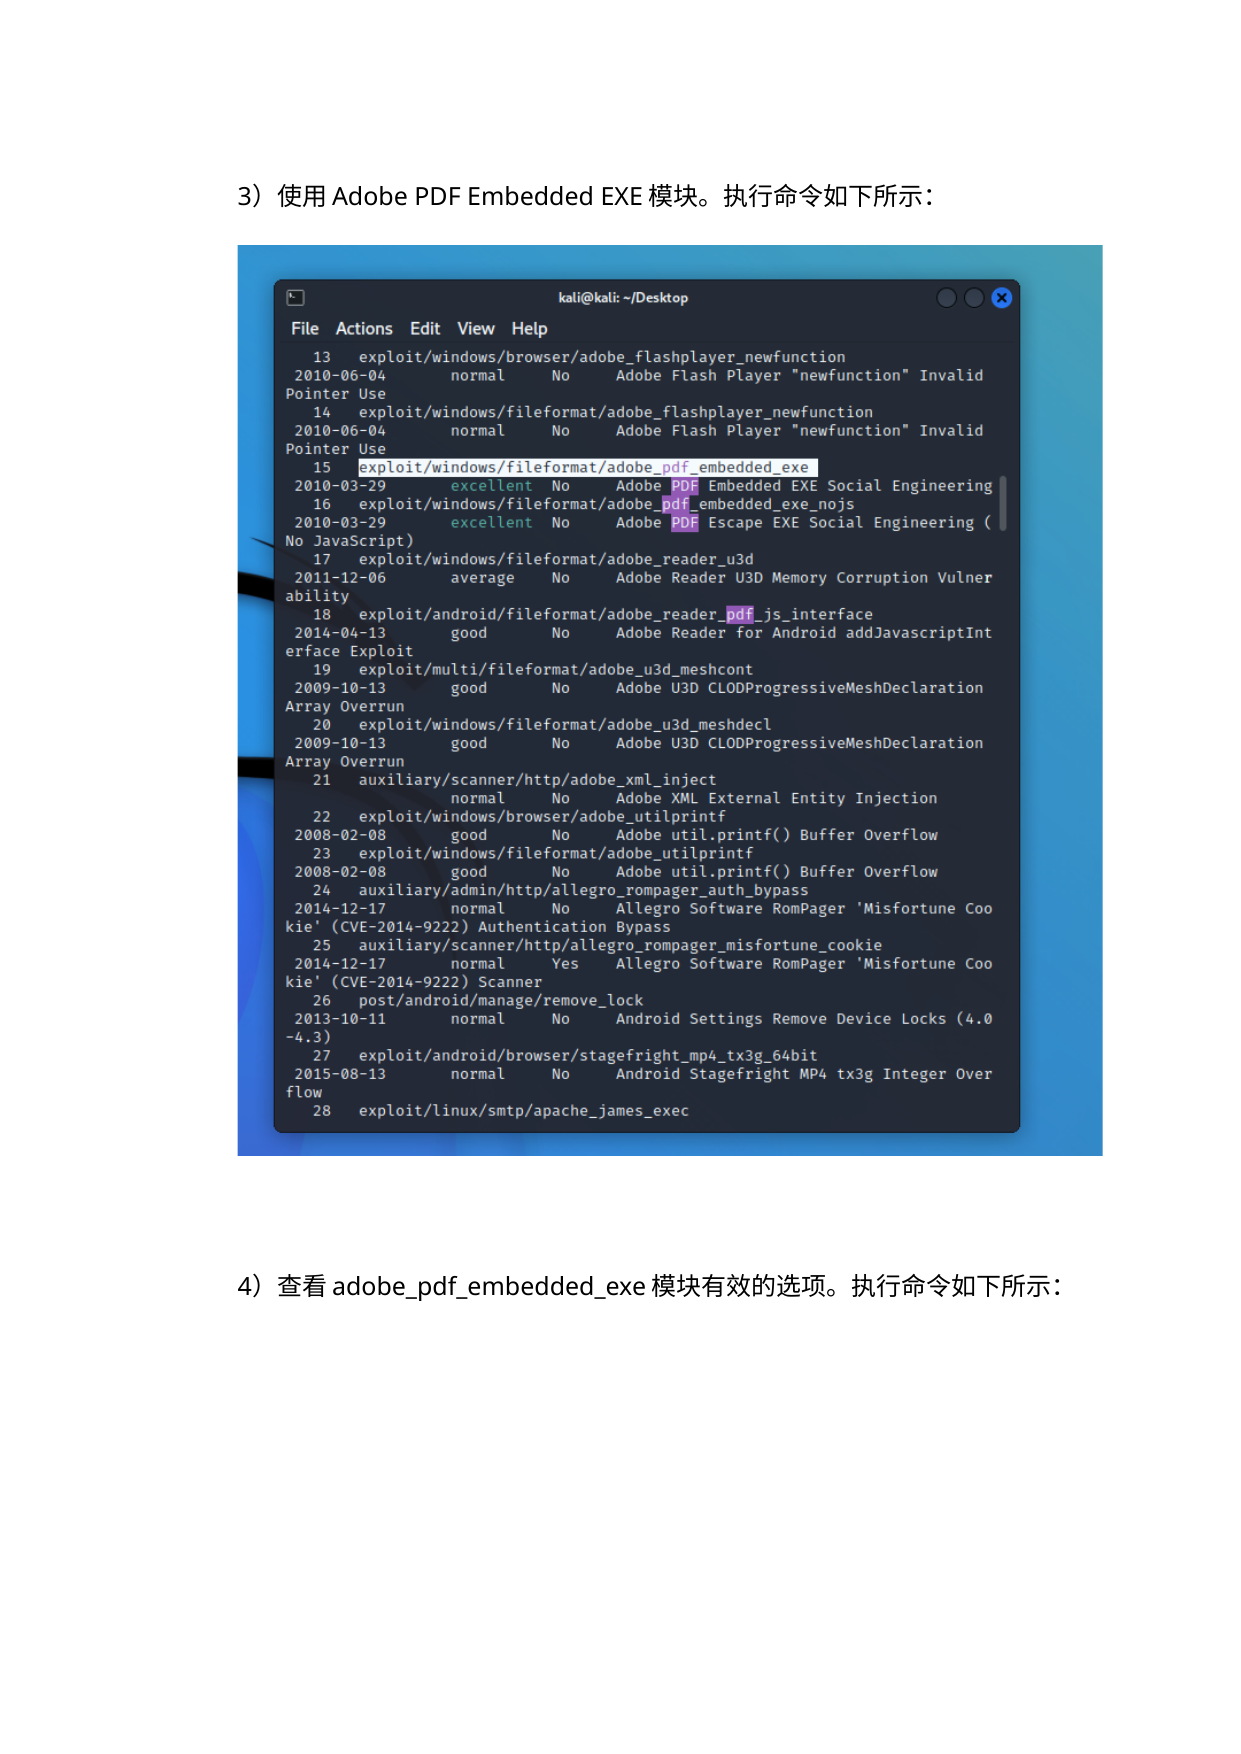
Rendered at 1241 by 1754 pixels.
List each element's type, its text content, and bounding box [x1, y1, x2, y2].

text 3）使用Adobe PDF Embedded EXE模块。执行命令如下所示： [187, 162, 1053, 227]
text 4）查看adobe_pdf_embedded_exe模块有效的选项。执行命令如下所示： [187, 1252, 1053, 1317]
picture [237, 245, 1103, 1156]
